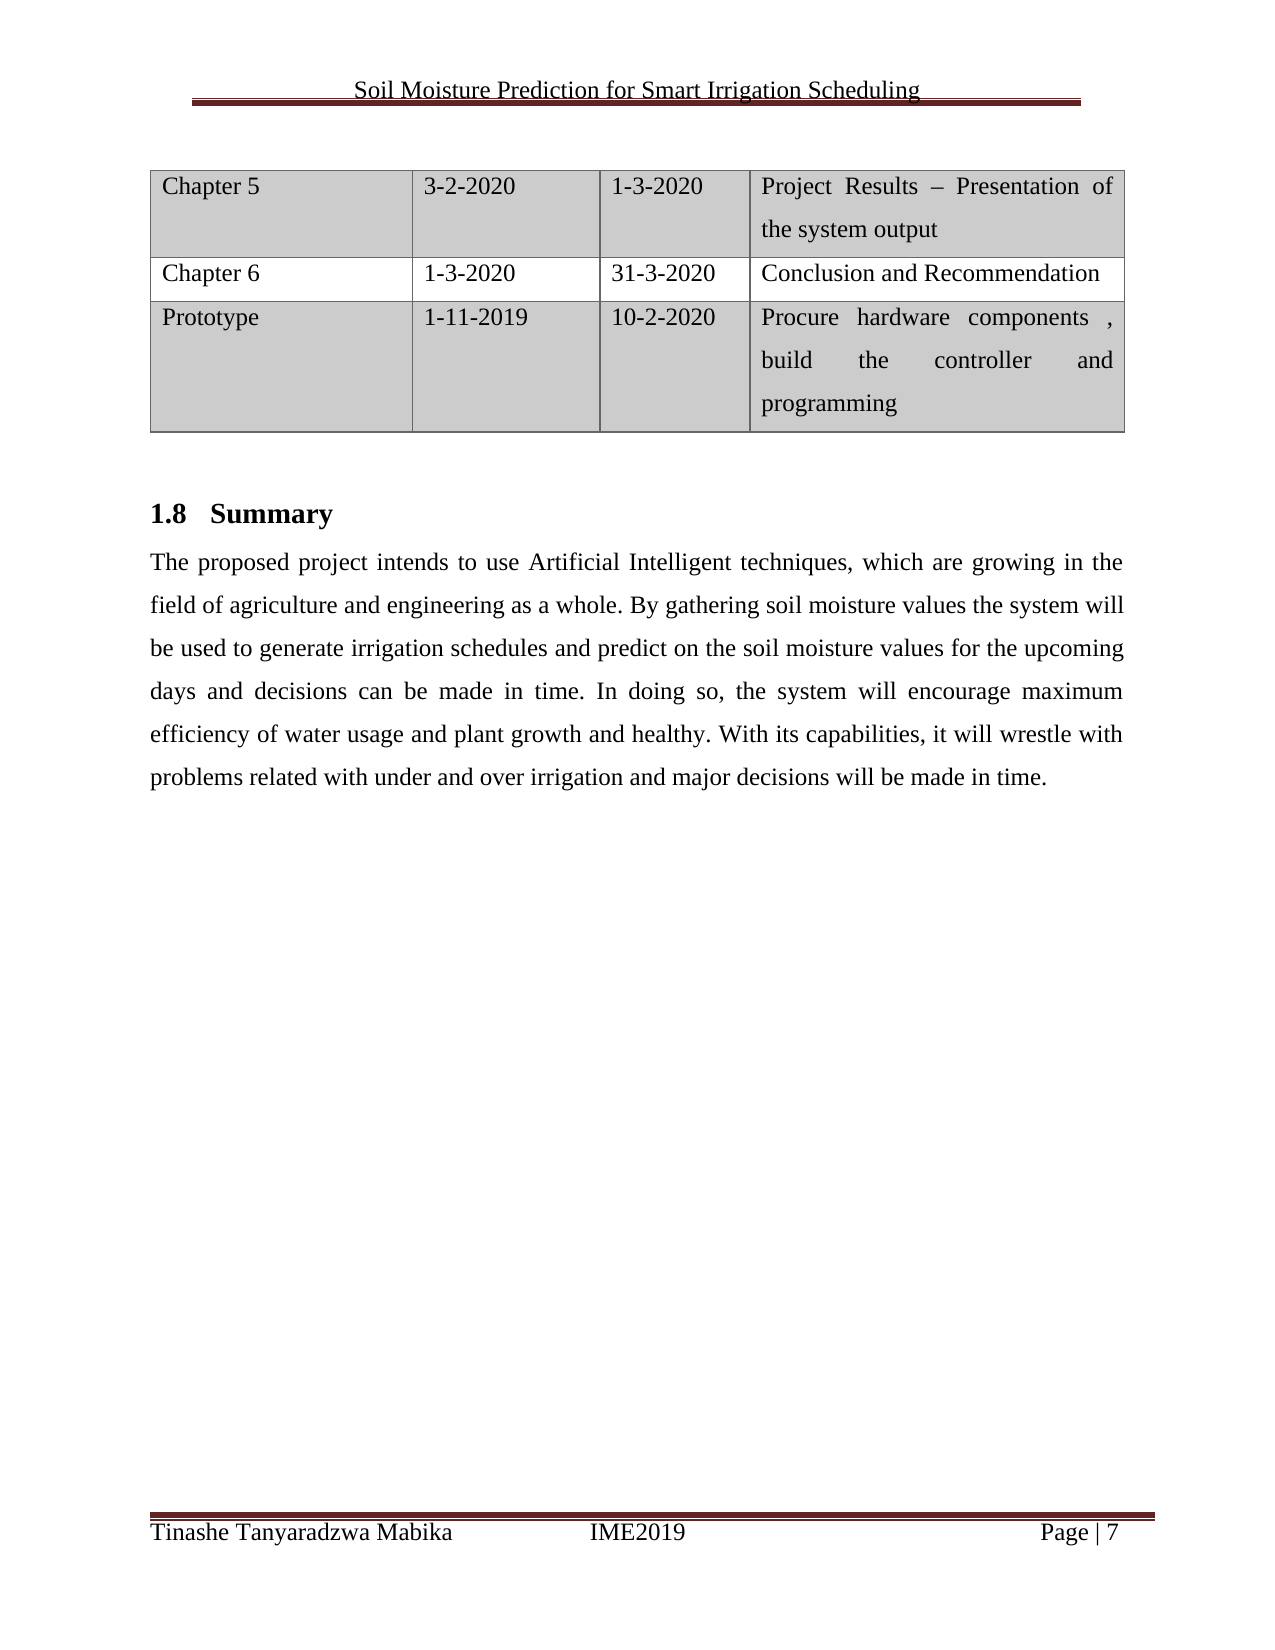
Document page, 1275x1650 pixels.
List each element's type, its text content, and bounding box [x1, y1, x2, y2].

table_cell 3-2-2020 [413, 171, 599, 257]
text The proposed project intends to use Artificial Intelligent techniques, which are growing in the field of agriculture and engineering as a whole. By gathering soil moisture values the system will be used to generate irrigation schedules and predict on the soil moisture values for the upcoming days and decisions can be made in time. In doing so, the system will encourage maximum efficiency of water usage and plant growth and healthy. With its capabilities, it will wrestle with problems related with under and over irrigation and major decisions will be made in time. [150, 547, 1125, 791]
table_cell Chapter 6 [151, 258, 412, 301]
subtitle Summary [150, 496, 1125, 530]
table_cell Chapter 5 [151, 171, 412, 257]
table_cell 10-2-2020 [601, 302, 749, 431]
table_cell 31-3-2020 [601, 258, 749, 301]
table_cell Conclusion and Recommendation [751, 258, 1124, 301]
table_cell Prototype [151, 302, 412, 431]
table_cell Project Results – Presentation of the system output [751, 171, 1124, 257]
table_cell Procure hardware components , build the controller and programming [751, 302, 1124, 431]
table_cell 1-3-2020 [601, 171, 749, 257]
table_cell 1-11-2019 [413, 302, 599, 431]
table_cell 1-3-2020 [413, 258, 599, 301]
